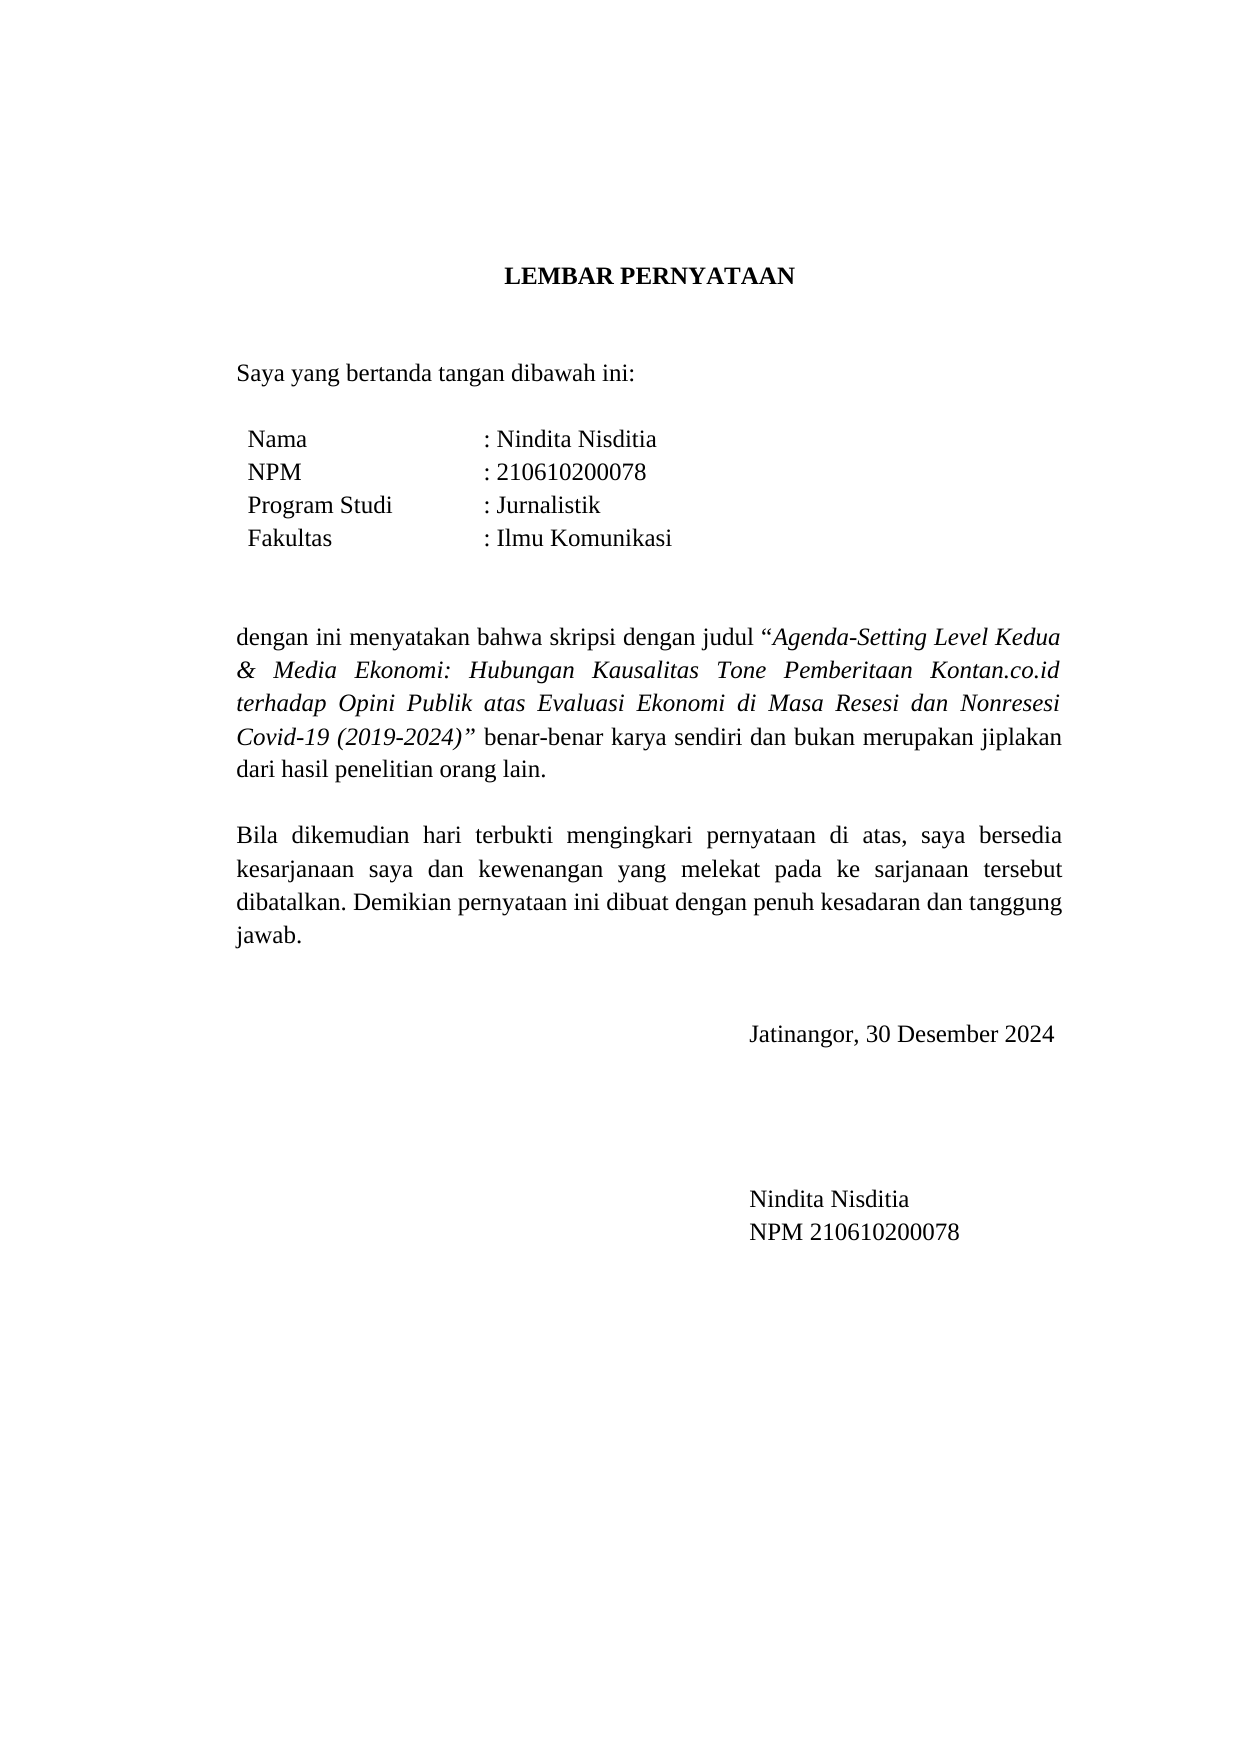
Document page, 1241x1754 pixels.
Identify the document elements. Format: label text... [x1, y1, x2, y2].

table_cell : Ilmu Komunikasi [472, 524, 1062, 556]
table_header Nama [236, 424, 472, 457]
text Bila dikemudian hari terbukti mengingkari pernyataan di atas, saya bersedia kesarjanaan saya dan kewenangan yang melekat pada ke sarjanaan tersebut dibatalkan. Demikian pernyataan ini dibuat dengan penuh kesadaran dan tanggung jawab. [236, 821, 1063, 948]
table_cell : Jurnalistik [472, 490, 1062, 523]
table_cell NPM [236, 458, 472, 490]
text dengan ini menyatakan bahwa skripsi dengan judul “Agenda-Setting Level Kedua & Media Ekonomi: Hubungan Kausalitas Tone Pemberitaan Kontan.co.id terhadap Opini Publik atas Evaluasi Ekonomi di Masa Resesi dan Nonresesi Covid-19 (2019-2024)” benar-benar karya sendiri dan bukan merupakan jiplakan dari hasil penelitian orang lain. [236, 622, 1063, 783]
table_header : Nindita Nisditia [472, 424, 1062, 457]
text Saya yang bertanda tangan dibawah ini: [236, 358, 1063, 387]
table_cell Fakultas [236, 524, 472, 556]
table_header Jatinangor, 30 Desember 2024 Nindita Nisditia NPM 210610200078 [738, 1019, 1092, 1250]
table_cell Program Studi [236, 490, 472, 523]
table_cell : 210610200078 [472, 458, 1062, 490]
subtitle LEMBAR PERNYATAAN [236, 261, 1063, 290]
